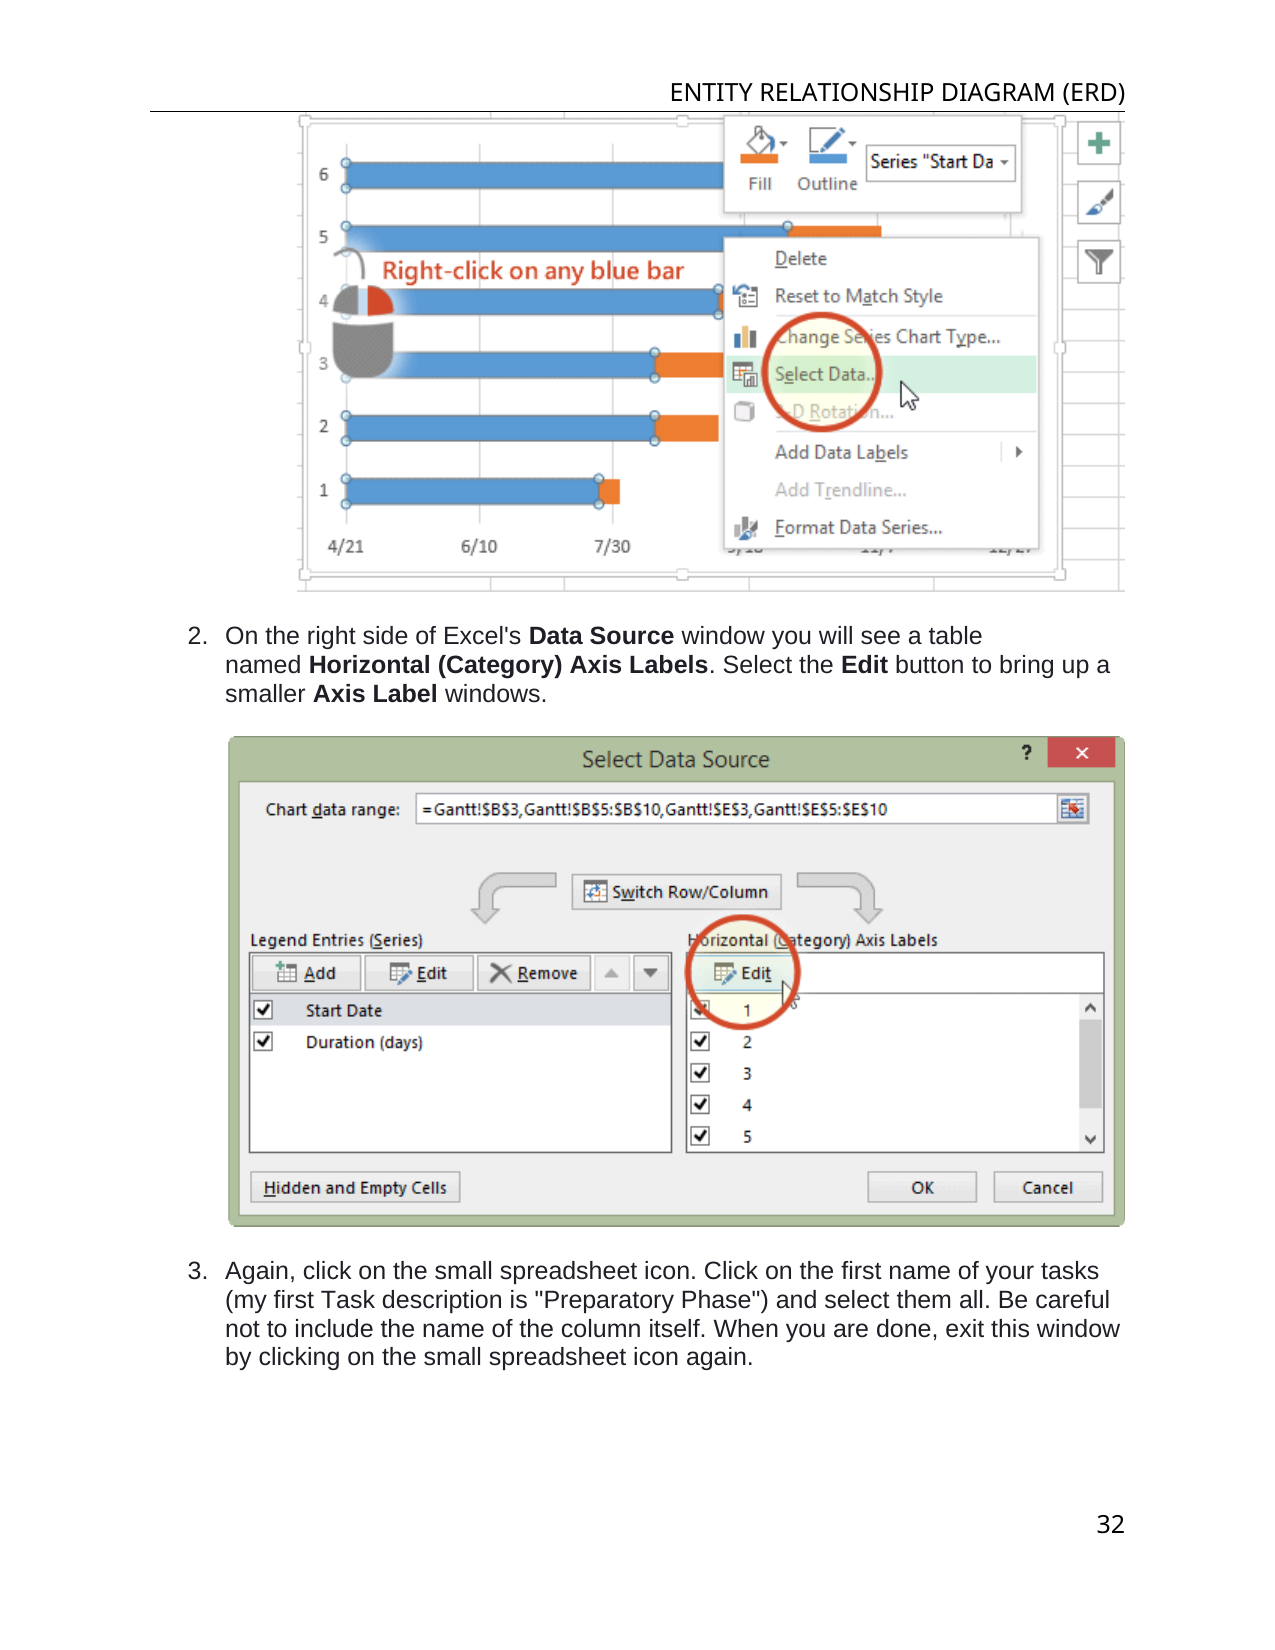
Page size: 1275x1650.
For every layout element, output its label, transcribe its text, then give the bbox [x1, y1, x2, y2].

list Again, click on the small spreadsheet icon. Click on the first name of your tasks (my first Task description is "Preparatory Phase") and select them all. Be careful not to include the name of the column itself. When you are done, exit this window by clicking on the small spreadsheet icon again. [187, 1256, 1125, 1371]
list On the right side of Excel's Data Source window you will see a table named Horizontal (Category) Axis Labels. Select the Edit button to bring up a smaller Axis Label windows. [187, 621, 1125, 707]
picture [228, 736, 1125, 1227]
picture [297, 112, 1125, 592]
